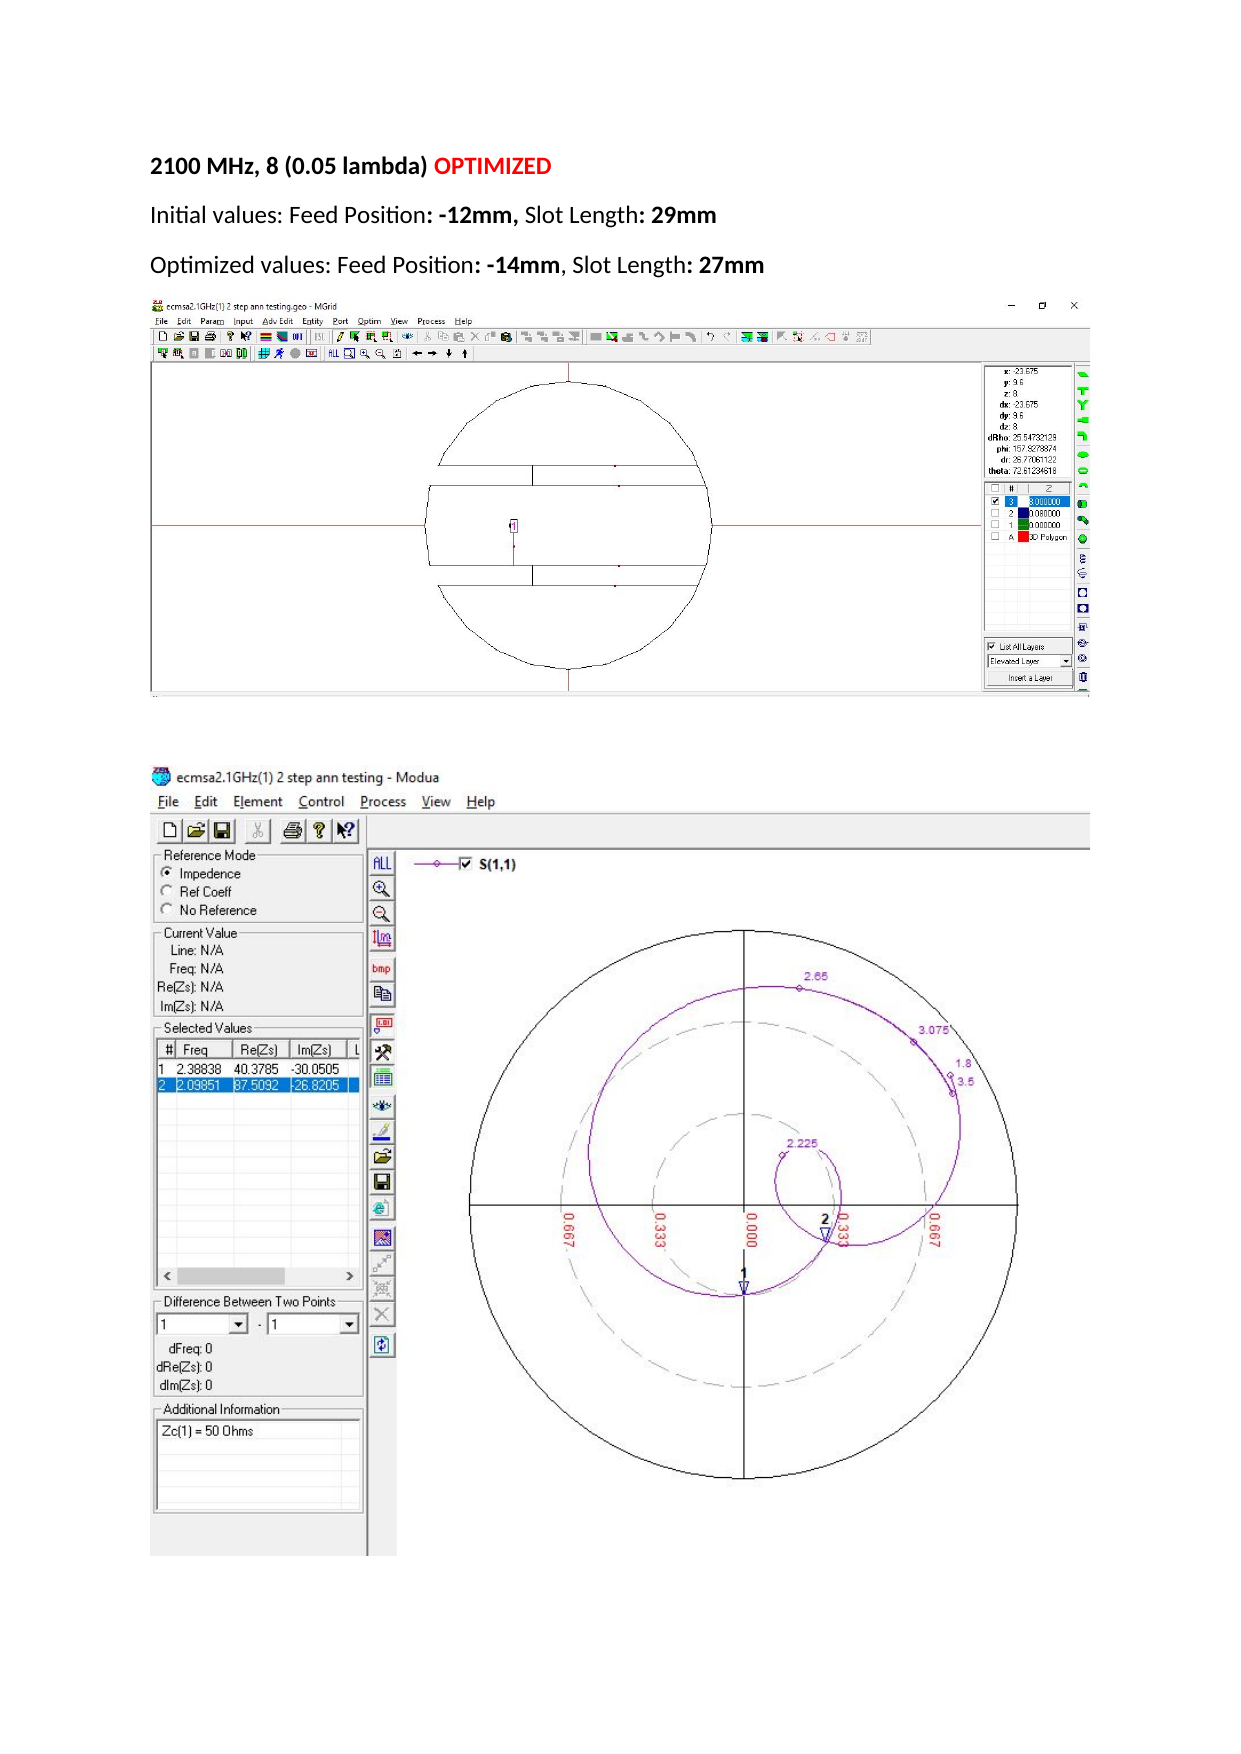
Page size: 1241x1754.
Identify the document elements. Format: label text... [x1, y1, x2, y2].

text 2100 MHz, 8 (0.05 lambda) OPTIMIZED [150, 150, 1090, 181]
text Initial values: Feed Position: -12mm, Slot Length: 29mm [150, 199, 1090, 230]
picture [150, 298, 1091, 697]
picture [150, 765, 1091, 1556]
text Optimized values: Feed Position: -14mm, Slot Length: 27mm [150, 249, 1090, 280]
